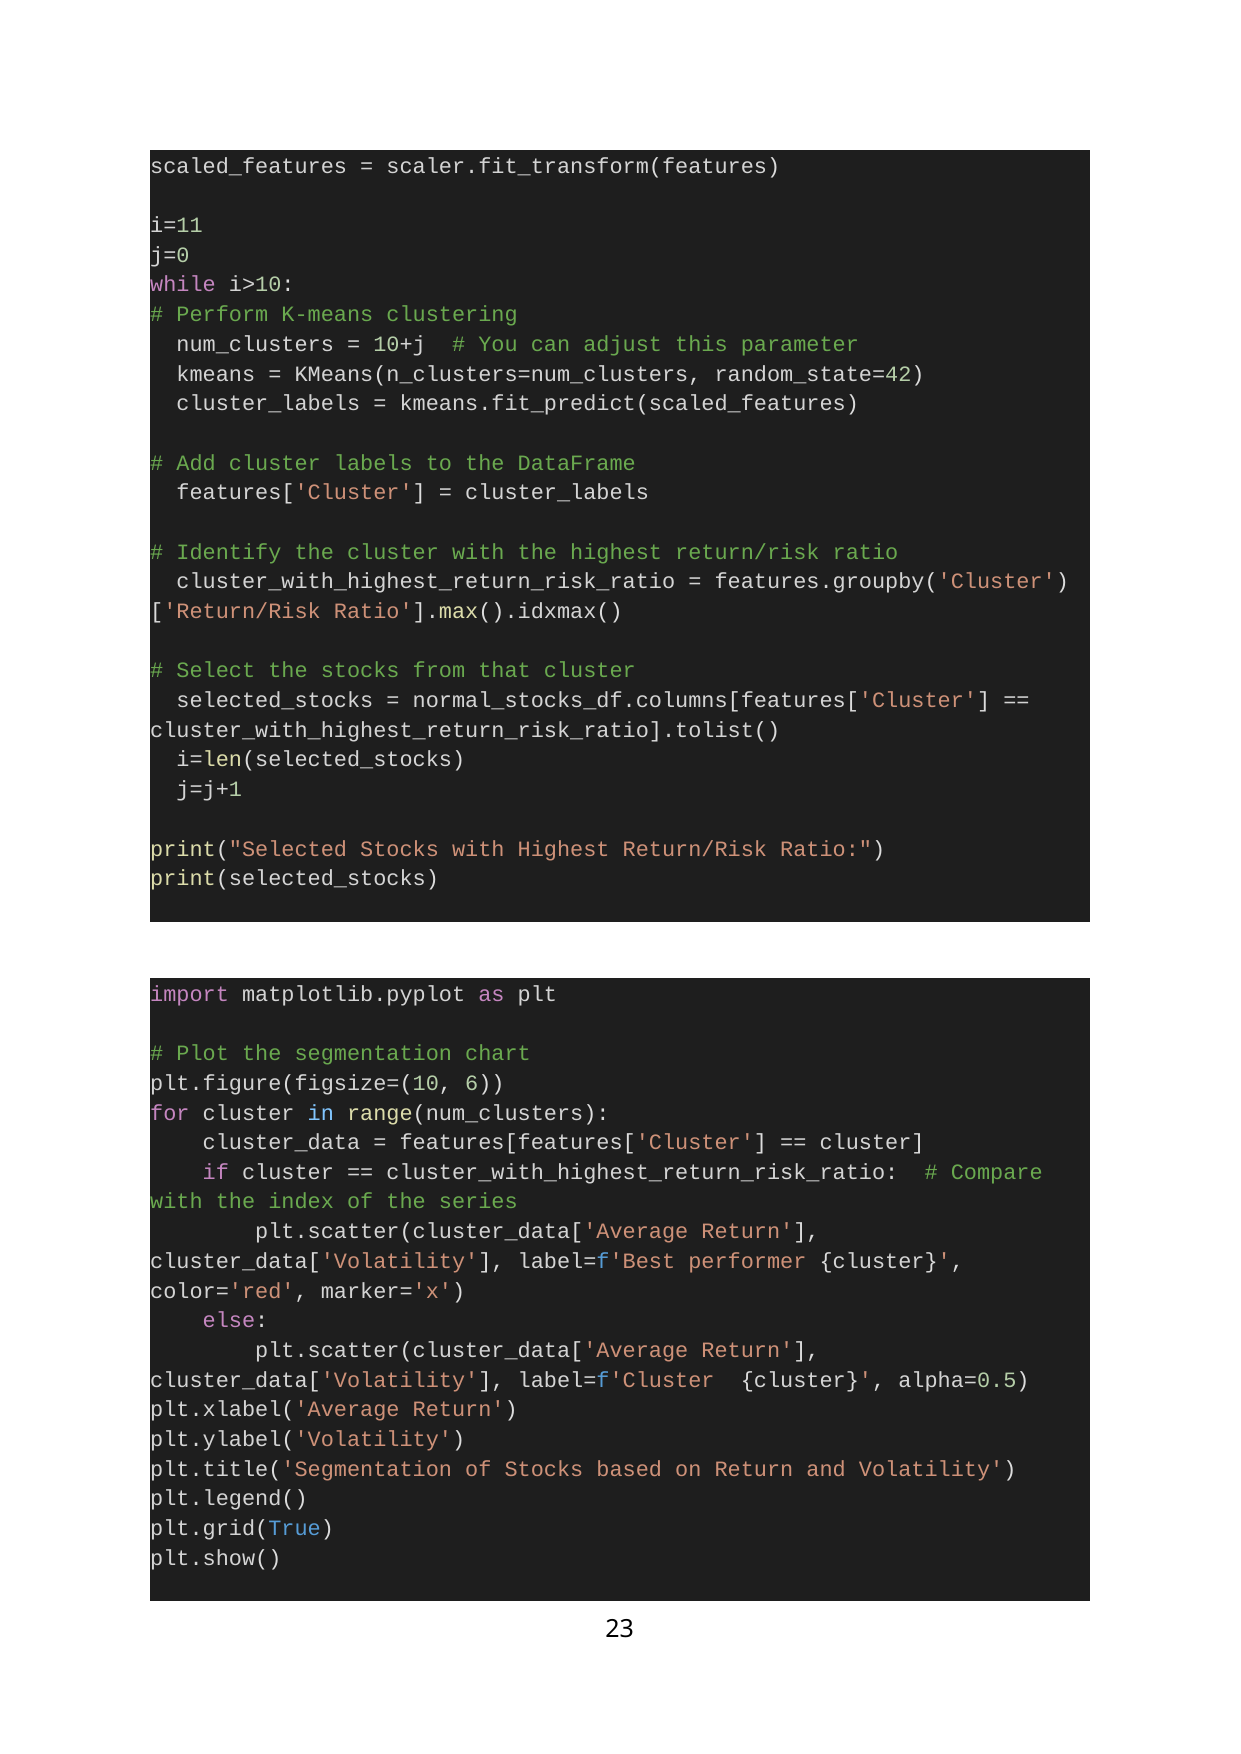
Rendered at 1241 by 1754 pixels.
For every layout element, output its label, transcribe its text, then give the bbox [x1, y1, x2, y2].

text if cluster == cluster_with_highest_return_risk_ratio: # Compare with the index of the series [150, 1156, 1090, 1216]
text # Plot the segmentation chart [150, 1037, 1090, 1067]
text plt.show() [150, 1542, 1090, 1572]
text import matplotlib.pyplot as plt [150, 978, 1090, 1008]
text plt.grid(True) [150, 1512, 1090, 1542]
text print("Selected Stocks with Highest Return/Risk Ratio:") [150, 833, 1090, 862]
text plt.legend() [150, 1483, 1090, 1512]
text cluster_labels = kmeans.fit_predict(scaled_features) [150, 387, 1090, 417]
text scaled_features = scaler.fit_transform(features) [150, 150, 1090, 180]
text i=11 [150, 209, 1090, 239]
text # Add cluster labels to the DataFrame [150, 447, 1090, 477]
text else: [150, 1304, 1090, 1334]
text plt.figure(figsize=(10, 6)) [150, 1067, 1090, 1097]
text plt.ylabel('Volatility') [150, 1423, 1090, 1453]
text kmeans = KMeans(n_clusters=num_clusters, random_state=42) [150, 358, 1090, 387]
text # Identify the cluster with the highest return/risk ratio [150, 536, 1090, 566]
text plt.scatter(cluster_data['Average Return'], cluster_data['Volatility'], label=f'Best performer {cluster}', color='red', marker='x') [150, 1216, 1090, 1304]
text for cluster in range(num_clusters): [150, 1097, 1090, 1126]
text plt.xlabel('Average Return') [150, 1394, 1090, 1423]
text cluster_data = features[features['Cluster'] == cluster] [150, 1126, 1090, 1156]
text j=0 [150, 239, 1090, 269]
text i=len(selected_stocks) [150, 744, 1090, 773]
text num_clusters = 10+j # You can adjust this parameter [150, 328, 1090, 358]
text plt.scatter(cluster_data['Average Return'], cluster_data['Volatility'], label=f'Cluster {cluster}', alpha=0.5) [150, 1334, 1090, 1394]
text # Select the stocks from that cluster [150, 655, 1090, 684]
text plt.title('Segmentation of Stocks based on Return and Volatility') [150, 1453, 1090, 1483]
text features['Cluster'] = cluster_labels [150, 477, 1090, 506]
text cluster_with_highest_return_risk_ratio = features.groupby('Cluster')['Return/Risk Ratio'].max().idxmax() [150, 566, 1090, 625]
text while i>10: [150, 269, 1090, 298]
text j=j+1 [150, 773, 1090, 803]
text selected_stocks = normal_stocks_df.columns[features['Cluster'] == cluster_with_highest_return_risk_ratio].tolist() [150, 684, 1090, 744]
text # Perform K-means clustering [150, 298, 1090, 328]
text print(selected_stocks) [150, 862, 1090, 892]
